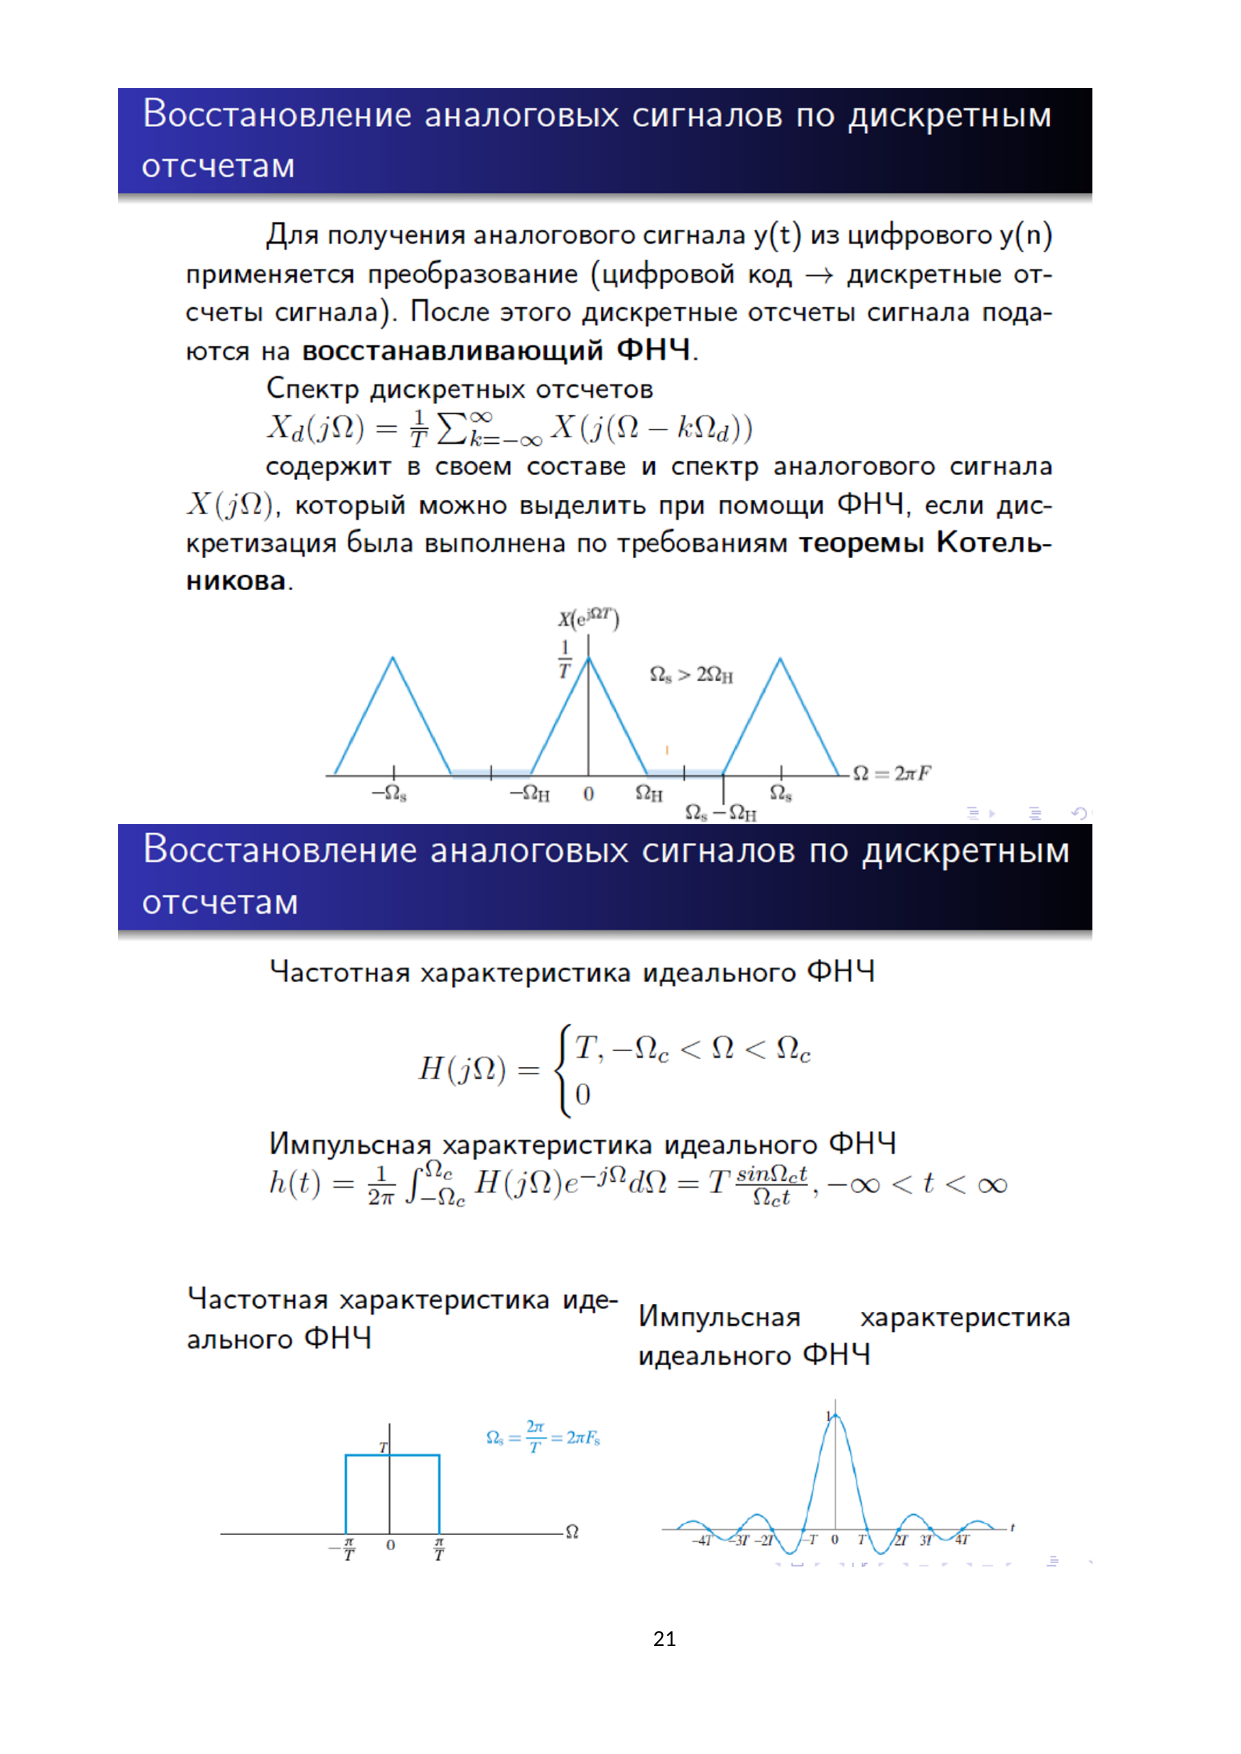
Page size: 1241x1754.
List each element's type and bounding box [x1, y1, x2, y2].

picture [118, 824, 1093, 1567]
picture [118, 88, 1093, 823]
